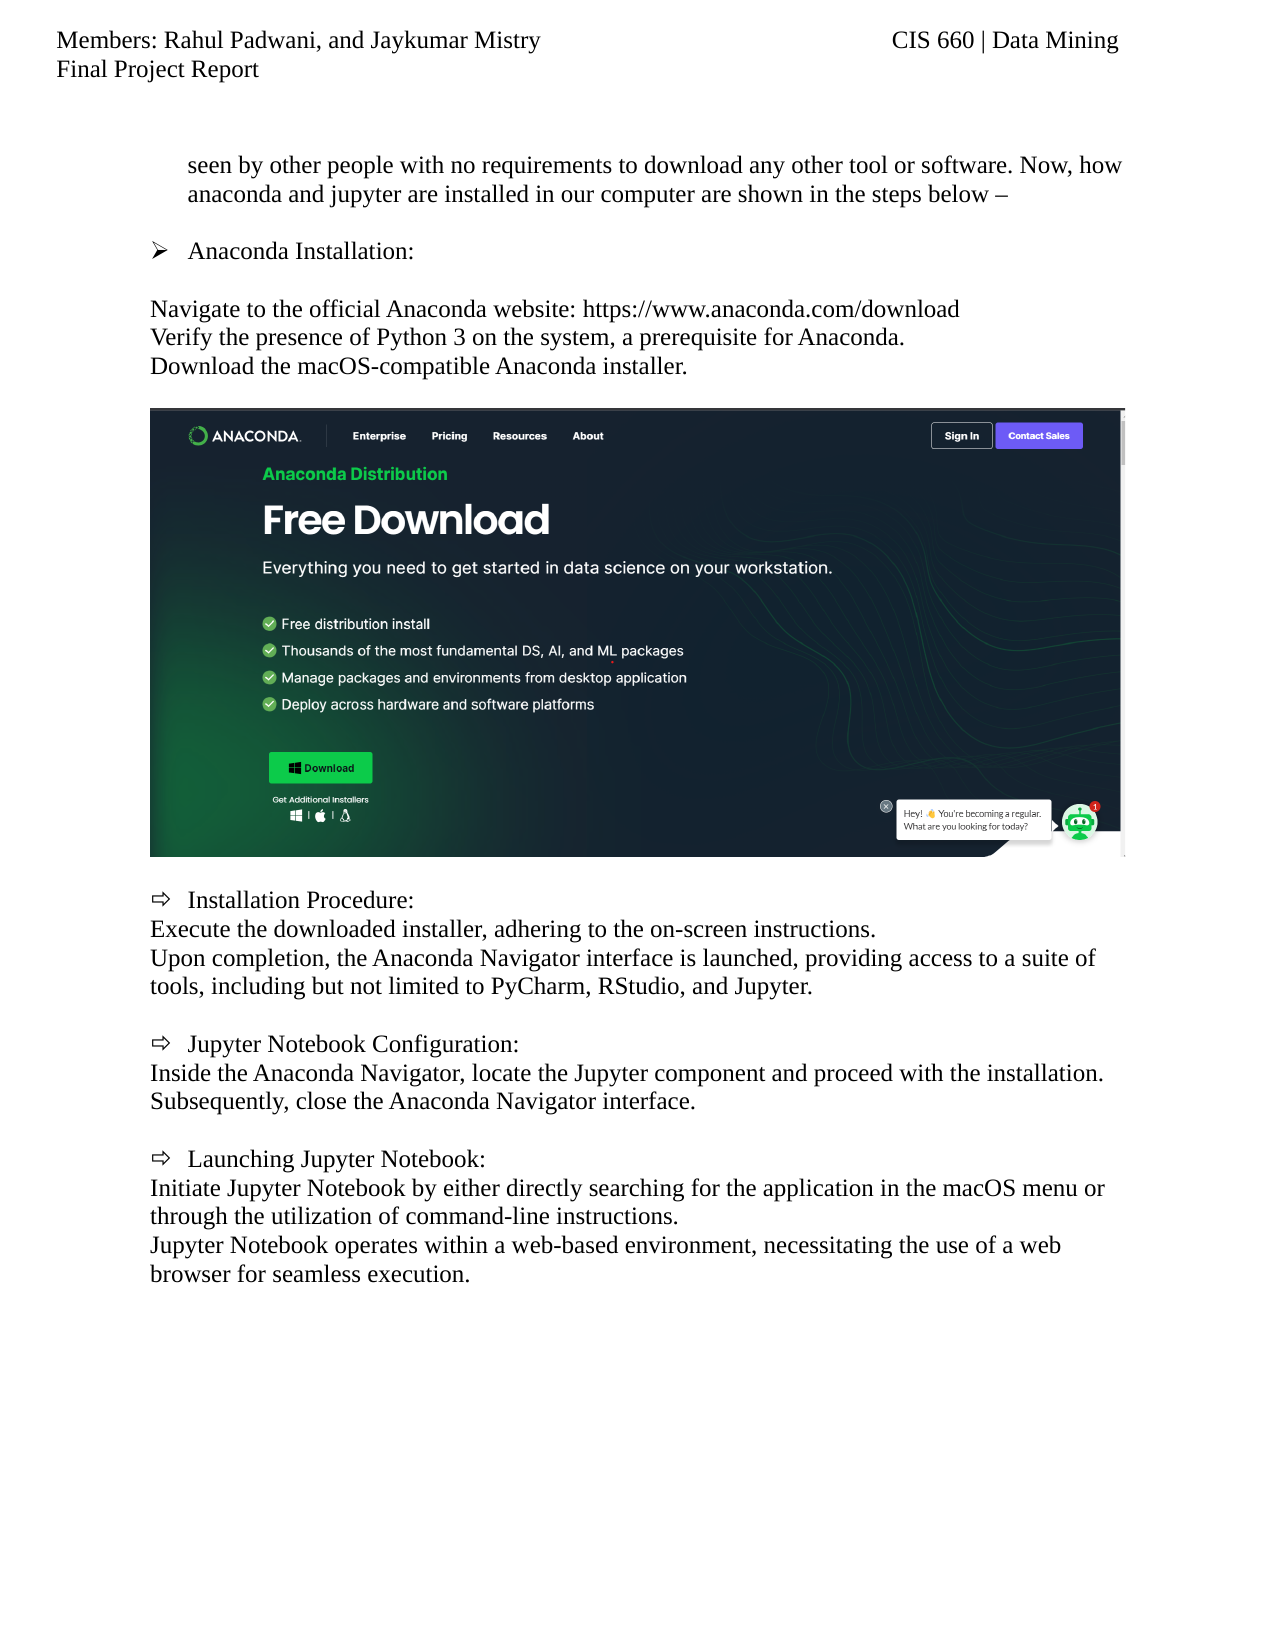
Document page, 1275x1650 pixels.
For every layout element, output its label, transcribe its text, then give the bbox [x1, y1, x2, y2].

text Upon completion, the Anaconda Navigator interface is launched, providing access to a suite of tools, including but not limited to PyCharm, RStudio, and Jupyter. [150, 943, 1125, 1000]
text Download the macOS-compatible Anaconda installer. [150, 351, 1125, 380]
list Jupyter Notebook Configuration: [150, 1029, 1125, 1058]
text Verify the presence of Python 3 on the system, a prerequisite for Anaconda. [150, 322, 1125, 351]
text Jupyter Notebook operates within a web-based environment, necessitating the use of a web browser for seamless execution. [150, 1230, 1125, 1288]
text Navigate to the official Anaconda website: https://www.anaconda.com/download [150, 294, 1125, 322]
picture [150, 408, 1125, 857]
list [150, 150, 1125, 207]
text Inside the Anaconda Navigator, locate the Jupyter component and proceed with the installation. [150, 1058, 1125, 1086]
text Subsequently, close the Anaconda Navigator interface. [150, 1086, 1125, 1115]
list Anaconda Installation: [150, 236, 1125, 265]
list Installation Procedure: [150, 885, 1125, 914]
list Launching Jupyter Notebook: [150, 1144, 1125, 1173]
text Execute the downloaded installer, adhering to the on-screen instructions. [150, 914, 1125, 943]
text Initiate Jupyter Notebook by either directly searching for the application in the macOS menu or through the utilization of command-line instructions. [150, 1173, 1125, 1230]
